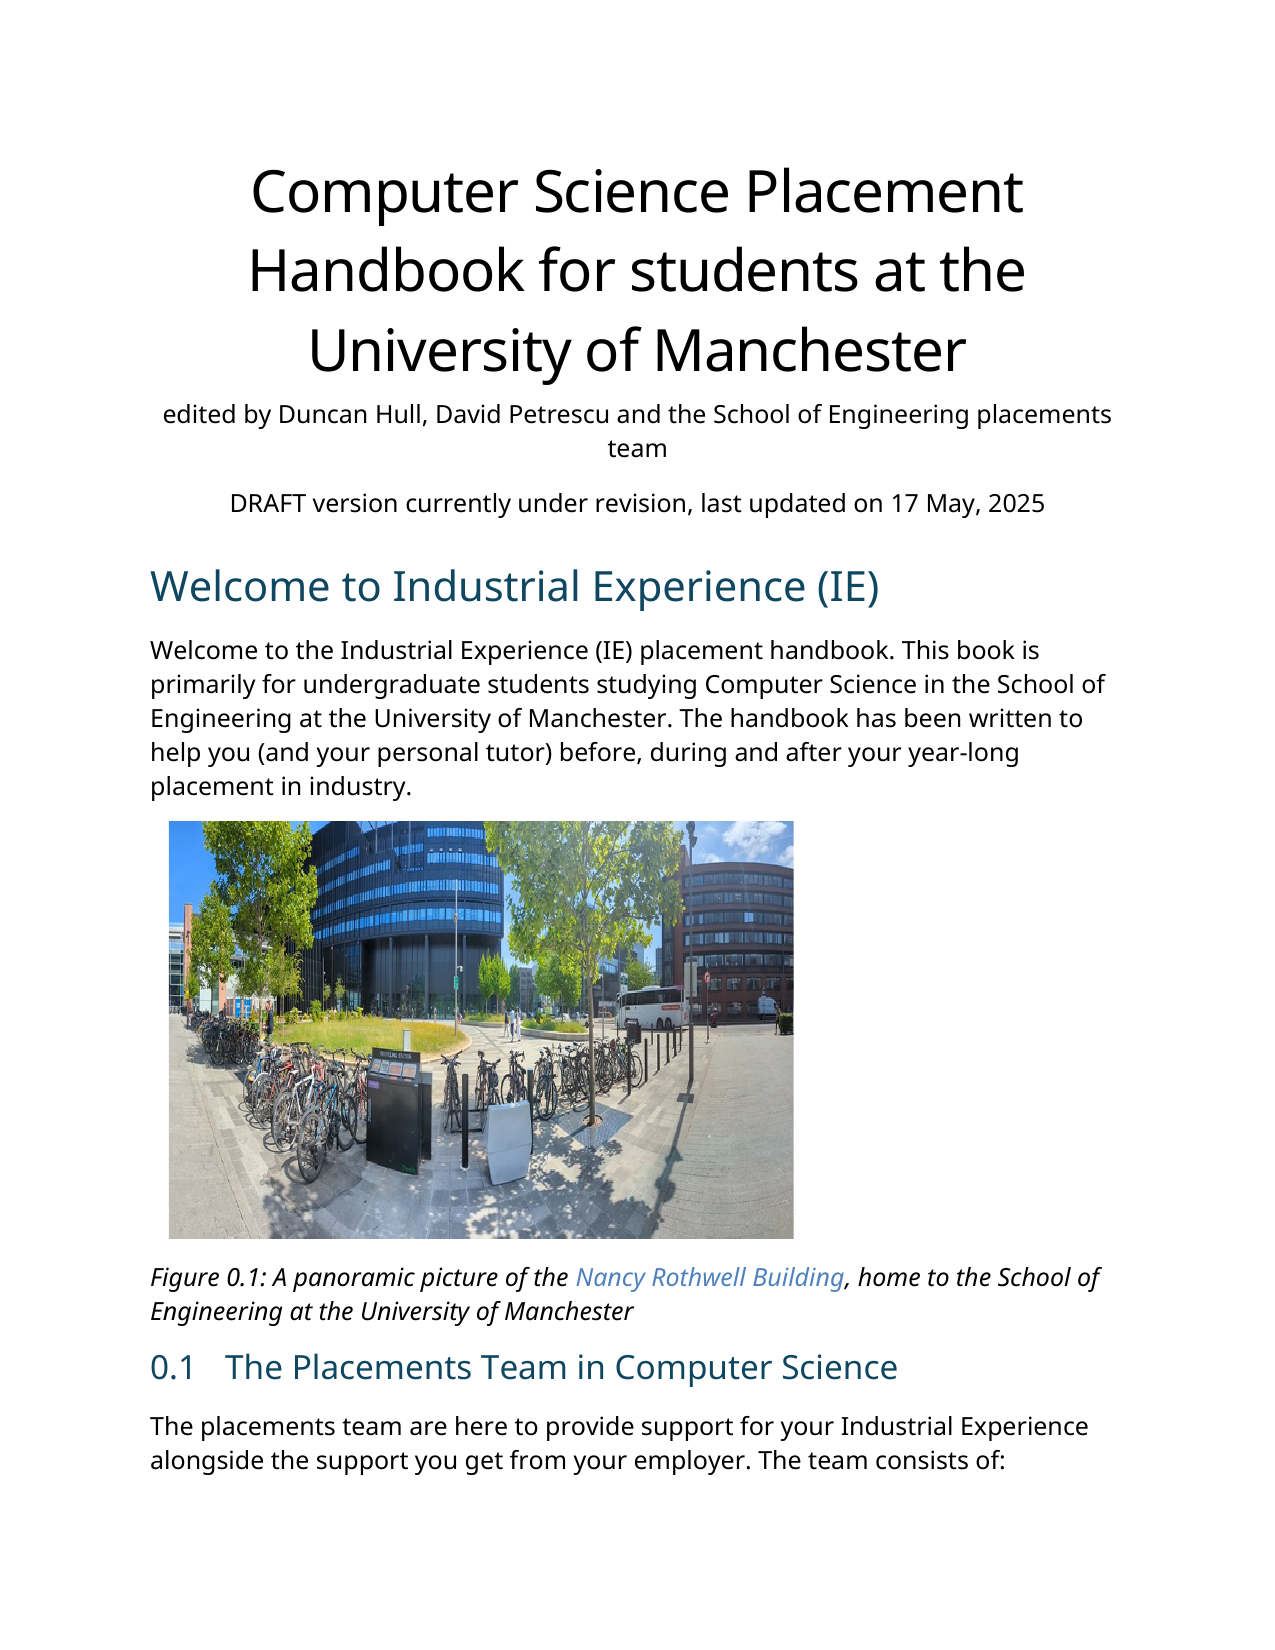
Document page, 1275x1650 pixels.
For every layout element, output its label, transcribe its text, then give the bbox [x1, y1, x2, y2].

title Computer Science Placement Handbook for students at the University of Manchester [150, 150, 1125, 388]
subtitle 0.1 The Placements Team in Computer Science [150, 1344, 1125, 1389]
text edited by Duncan Hull, David Petrescu and the School of Engineering placements team [150, 397, 1125, 465]
text Figure 0.1: A panoramic picture of the Nancy Rothwell Building, home to the School of Engineering at the University of Manchester [150, 1259, 1125, 1327]
text The placements team are here to provide support for your Industrial Experience alongside the support you get from your employer. The team consists of: [150, 1408, 1125, 1476]
text DRAFT version currently under revision, last updated on 17 May, 2025 [150, 486, 1125, 520]
text Welcome to the Industrial Experience (IE) placement handbook. This book is primarily for undergraduate students studying Computer Science in the School of Engineering at the University of Manchester. The handbook has been written to help you (and your personal tutor) before, during and after your year-long placement in industry. [150, 633, 1125, 803]
subtitle Welcome to Industrial Experience (IE) [150, 557, 1125, 614]
picture [168, 821, 794, 1239]
